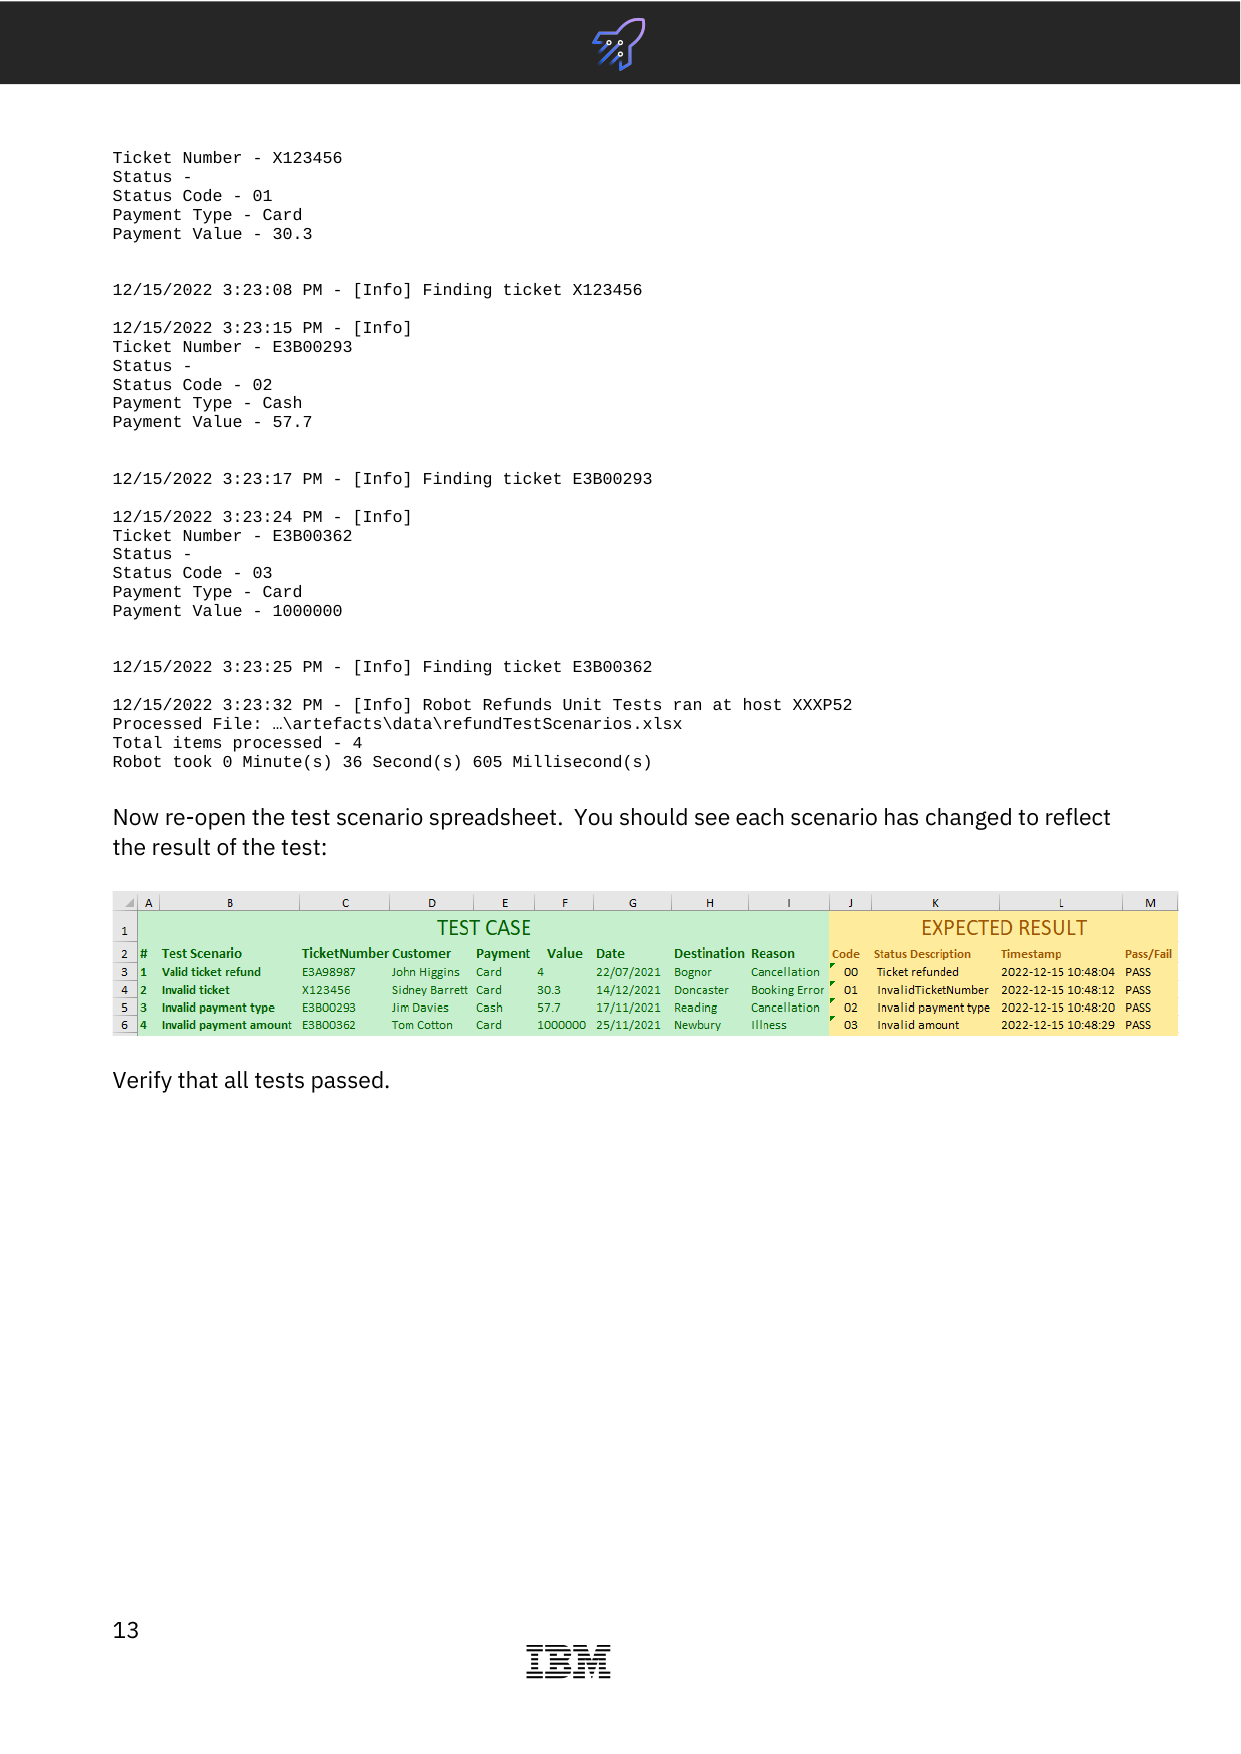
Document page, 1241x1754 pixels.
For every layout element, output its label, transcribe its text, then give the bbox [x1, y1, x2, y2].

picture [526, 1645, 611, 1679]
text Status - [112, 546, 1128, 565]
text Status Code - 03 [112, 565, 1128, 584]
text Status - [112, 169, 1128, 188]
text 12/15/2022 3:23:25 PM - [Info] Finding ticket E3B00362 [112, 659, 1128, 678]
text Payment Value - 30.3 [112, 225, 1128, 244]
text Status - [112, 357, 1128, 376]
text Payment Value - 1000000 [112, 602, 1128, 621]
text 12/15/2022 3:23:17 PM - [Info] Finding ticket E3B00293 [112, 471, 1128, 489]
text Now re-open the test scenario spreadsheet. You should see each scenario has changed to reflect the result of the test: [112, 802, 1128, 862]
text Verify that all tests passed. [112, 1065, 1128, 1095]
text Status Code - 02 [112, 376, 1128, 395]
text Payment Type - Card [112, 584, 1128, 602]
text Ticket Number - X123456 [112, 150, 1128, 169]
text Status Code - 01 [112, 188, 1128, 207]
text Total items processed - 4 [112, 734, 1128, 753]
text 12/15/2022 3:23:15 PM - [Info] [112, 320, 1128, 338]
text Processed File: …\artefacts\data\refundTestScenarios.xlsx [112, 716, 1128, 734]
picture [588, 14, 649, 75]
text 12/15/2022 3:23:08 PM - [Info] Finding ticket X123456 [112, 282, 1128, 301]
text Ticket Number - E3B00362 [112, 527, 1128, 546]
text Payment Value - 57.7 [112, 414, 1128, 433]
text Payment Type - Card [112, 207, 1128, 225]
picture [112, 891, 1179, 1036]
text Ticket Number - E3B00293 [112, 338, 1128, 357]
text Payment Type - Cash [112, 395, 1128, 414]
text 12/15/2022 3:23:24 PM - [Info] [112, 508, 1128, 527]
text Robot took 0 Minute(s) 36 Second(s) 605 Millisecond(s) [112, 753, 1128, 772]
text 12/15/2022 3:23:32 PM - [Info] Robot Refunds Unit Tests ran at host XXXP52 [112, 697, 1128, 716]
